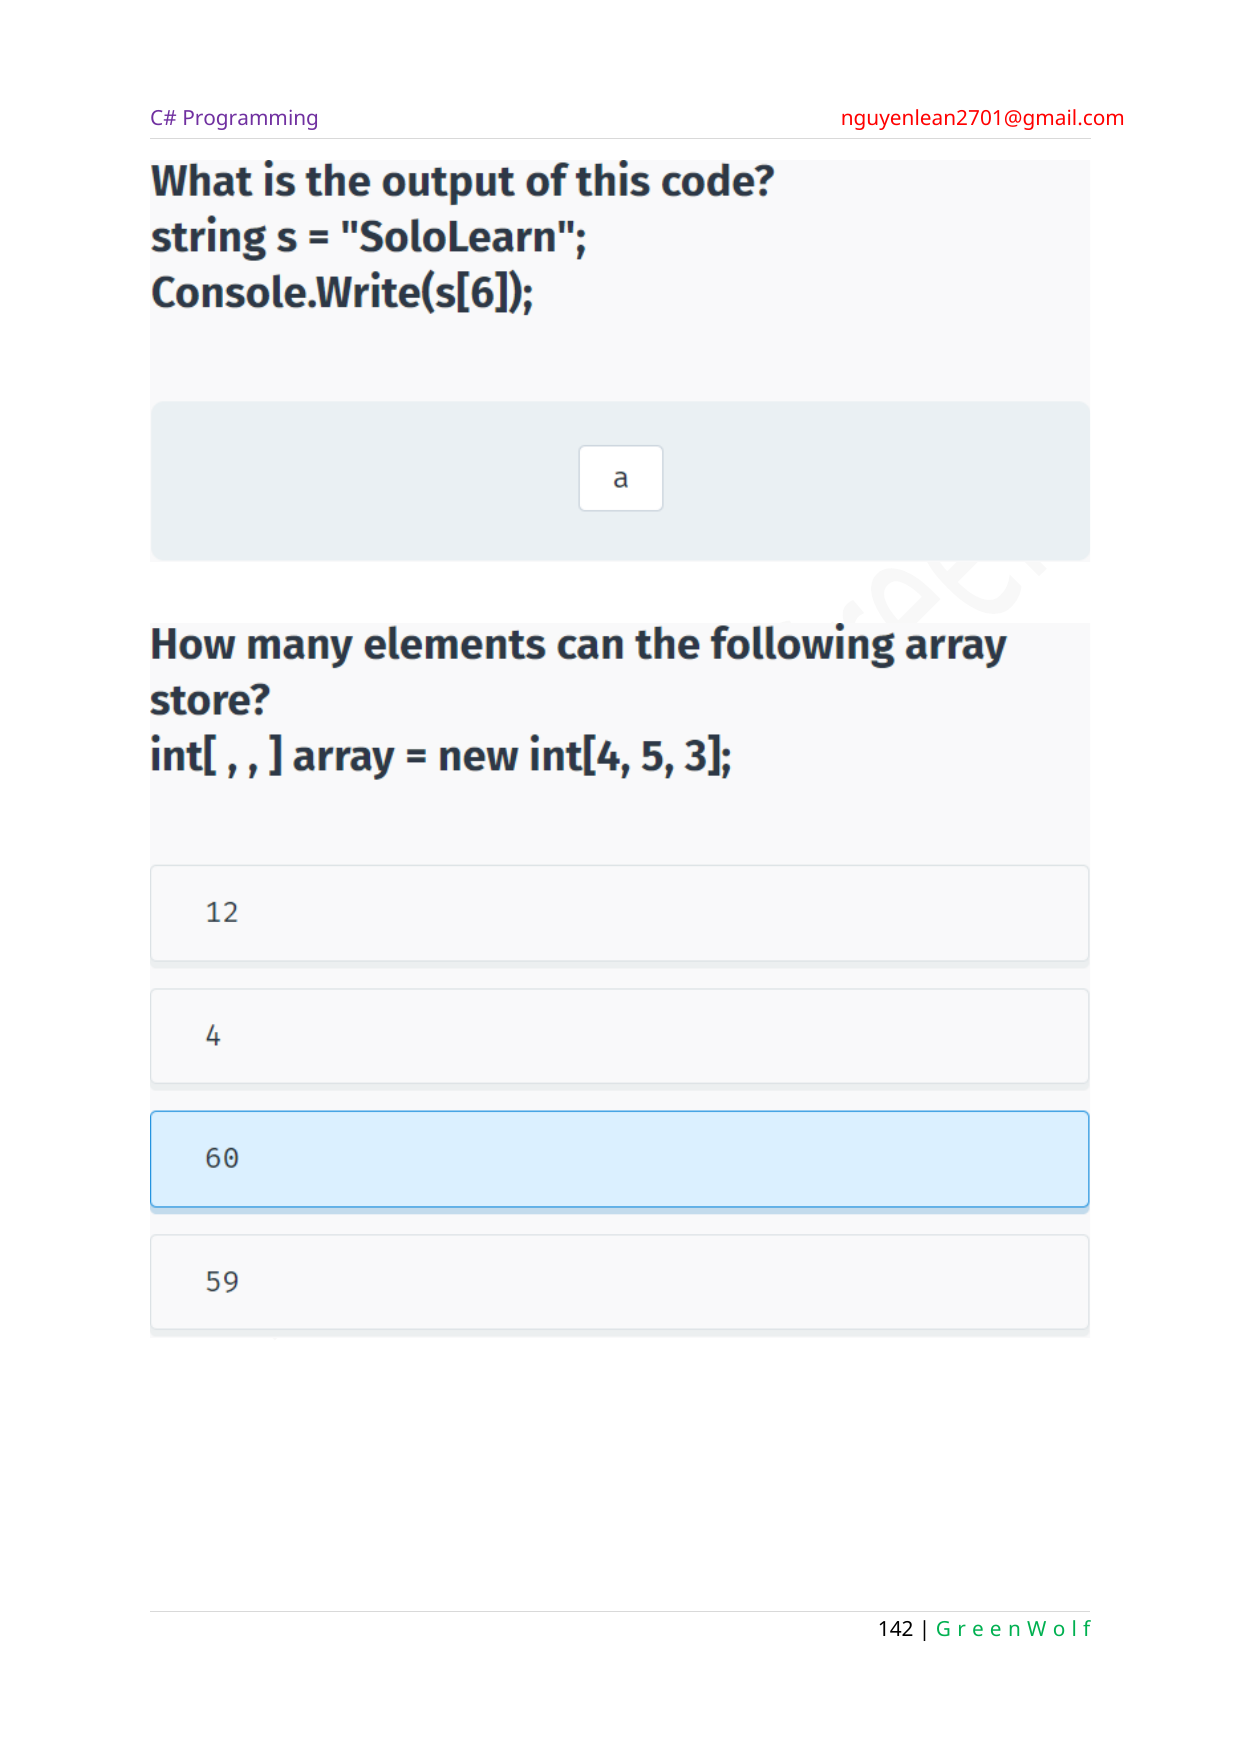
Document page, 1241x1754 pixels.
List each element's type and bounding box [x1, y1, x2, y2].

picture [150, 160, 1091, 562]
picture [150, 623, 1091, 1338]
